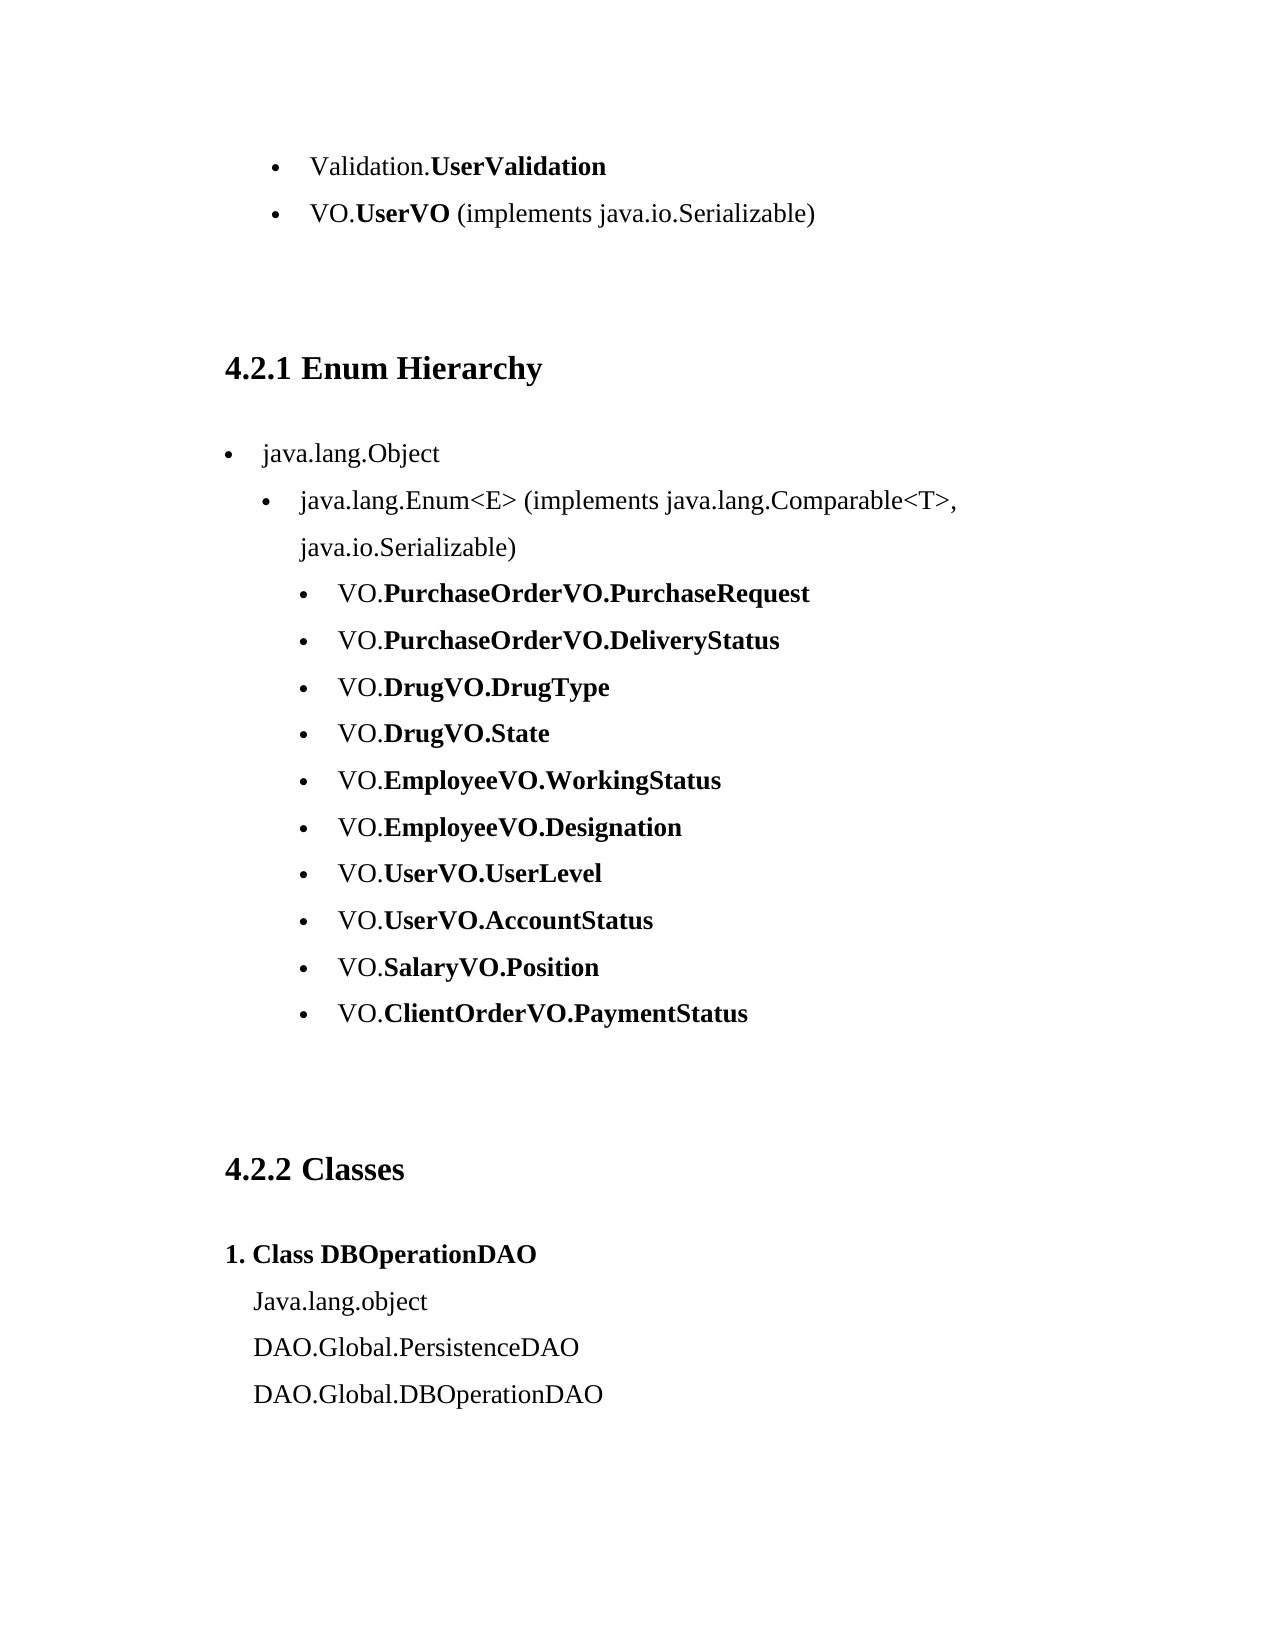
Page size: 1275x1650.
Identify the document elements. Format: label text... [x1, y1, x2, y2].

text DAO.Global.DBOperationDAO [253, 1378, 1125, 1409]
list java.lang.Enum<E> (implements java.lang.Comparable<T>, java.io.Serializable) [262, 484, 1101, 562]
list VO.EmployeeVO.WorkingStatus [300, 764, 1101, 795]
text 4.2.2 Classes [225, 1149, 1125, 1187]
list VO.DrugVO.DrugType [300, 671, 1101, 702]
text 4.2.1 Enum Hierarchy [225, 348, 1125, 387]
text 1. Class DBOperationDAO [225, 1238, 1125, 1269]
list VO.UserVO (implements java.io.Serializable) [272, 197, 1101, 228]
list VO.PurchaseOrderVO.PurchaseRequest [300, 577, 1101, 608]
list VO.UserVO.UserLevel [300, 857, 1101, 888]
text DAO.Global.PersistenceDAO [253, 1331, 1125, 1363]
list VO.PurchaseOrderVO.DeliveryStatus [300, 624, 1101, 655]
text Java.lang.object [253, 1285, 1125, 1316]
list VO.SalaryVO.Position [300, 951, 1101, 982]
list VO.UserVO.AccountStatus [300, 904, 1101, 935]
list Validation.UserValidation [272, 150, 1101, 181]
list VO.DrugVO.State [300, 717, 1101, 748]
list java.lang.Object [225, 437, 1101, 468]
list VO.EmployeeVO.Designation [300, 811, 1101, 842]
list VO.ClientOrderVO.PaymentStatus [300, 997, 1101, 1028]
